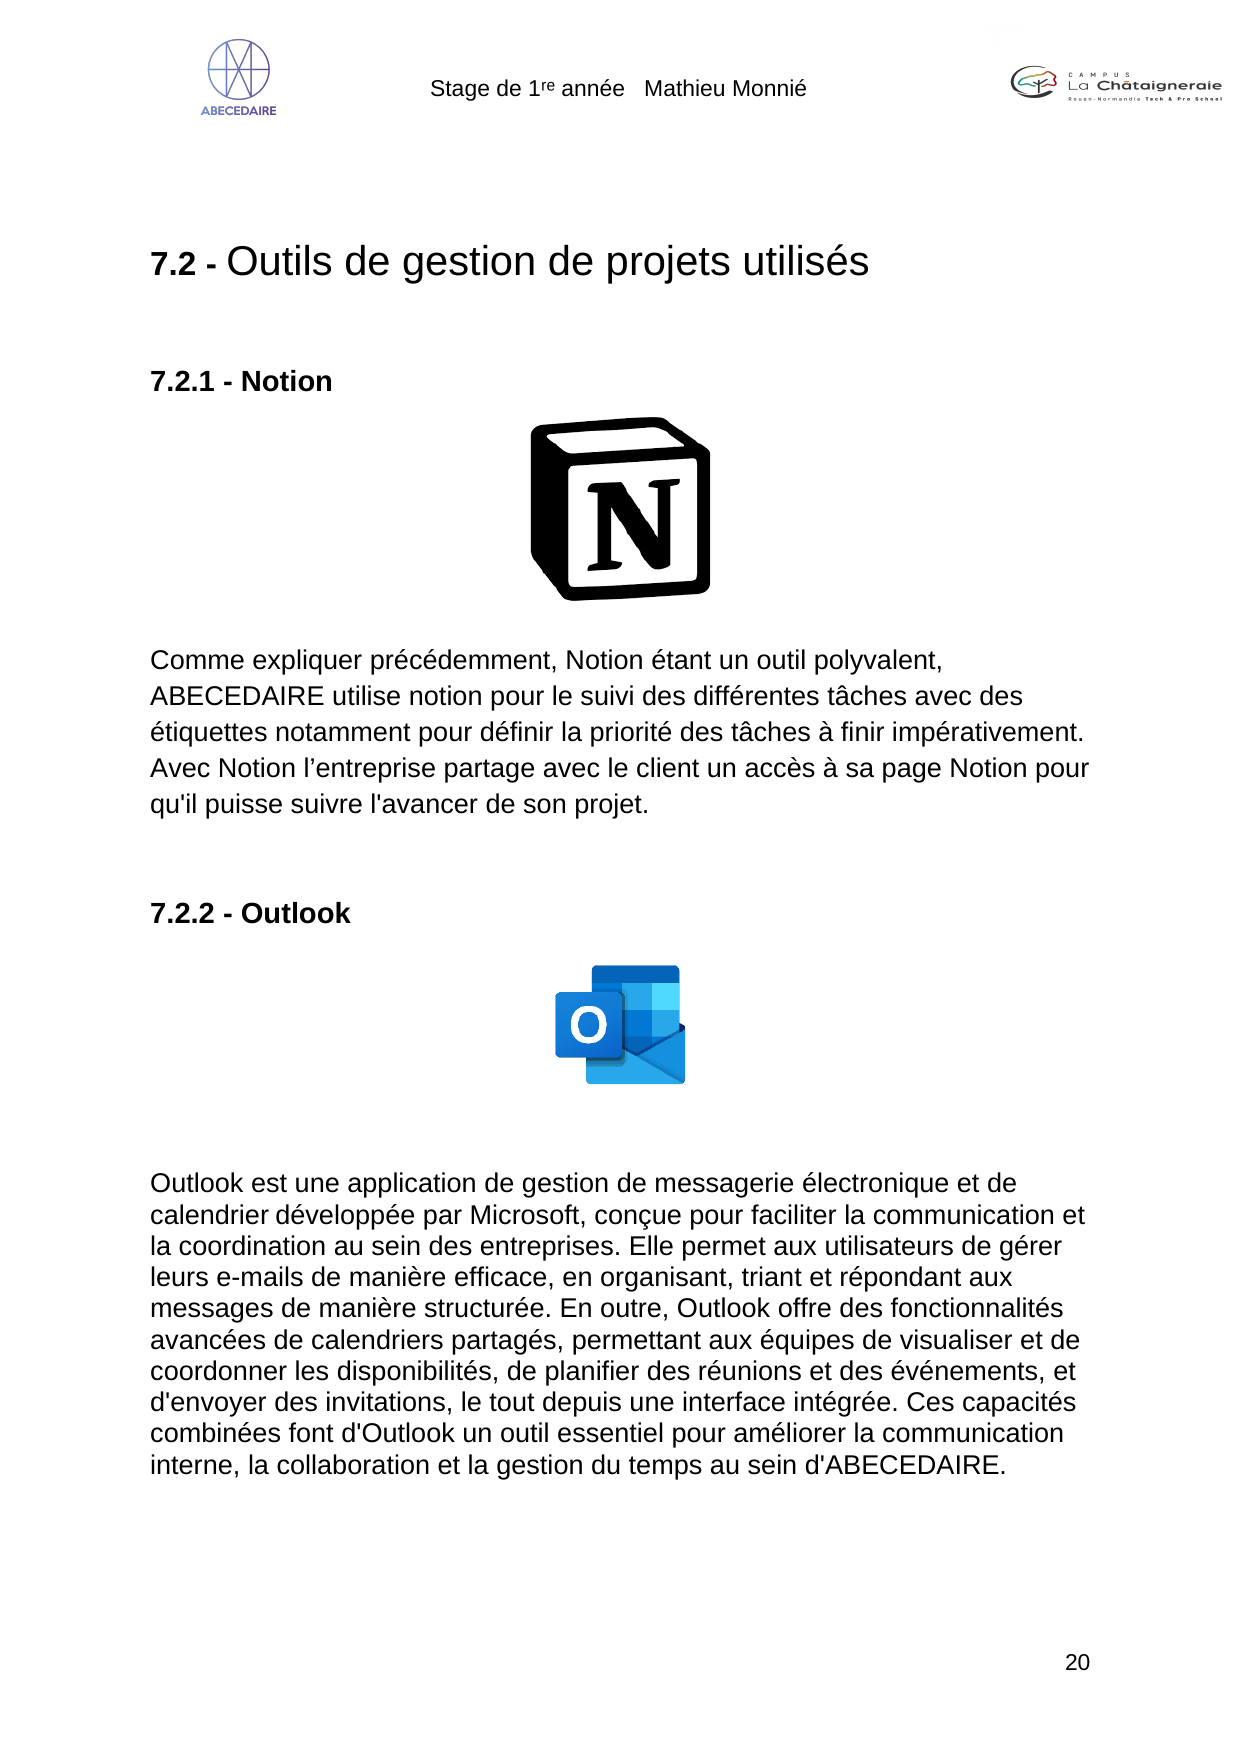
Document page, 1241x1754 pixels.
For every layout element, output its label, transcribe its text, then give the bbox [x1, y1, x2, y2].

picture [197, 35, 281, 119]
picture [515, 404, 725, 613]
subtitle 7.2 - Outils de gestion de projets utilisés [150, 236, 1090, 284]
text 7.2.1 - Notion [150, 364, 1090, 397]
text Outlook est une application de gestion de messagerie électronique et de calendrier développée par Microsoft, conçue pour faciliter la communication et la coordination au sein des entreprises. Elle permet aux utilisateurs de gérer leurs e-mails de manière efficace, en organisant, triant et répondant aux messages de manière structurée. En outre, Outlook offre des fonctionnalités avancées de calendriers partagés, permettant aux équipes de visualiser et de coordonner les disponibilités, de planifier des réunions et des événements, et d'envoyer des invitations, le tout depuis une interface intégrée. Ces capacités combinées font d'Outlook un outil essentiel pour améliorer la communication interne, la collaboration et la gestion du temps au sein d'ABECEDAIRE. [150, 1167, 1090, 1480]
text 7.2.2 - Outlook [150, 896, 1090, 929]
picture [484, 935, 756, 1114]
text Comme expliquer précédemment, Notion étant un outil polyvalent, ABECEDAIRE utilise notion pour le suivi des différentes tâches avec des étiquettes notamment pour définir la priorité des tâches à finir impérativement. [150, 644, 1090, 747]
picture [982, 18, 1241, 149]
text Avec Notion l’entreprise partage avec le client un accès à sa page Notion pour qu'il puisse suivre l'avancer de son projet. [150, 752, 1090, 819]
